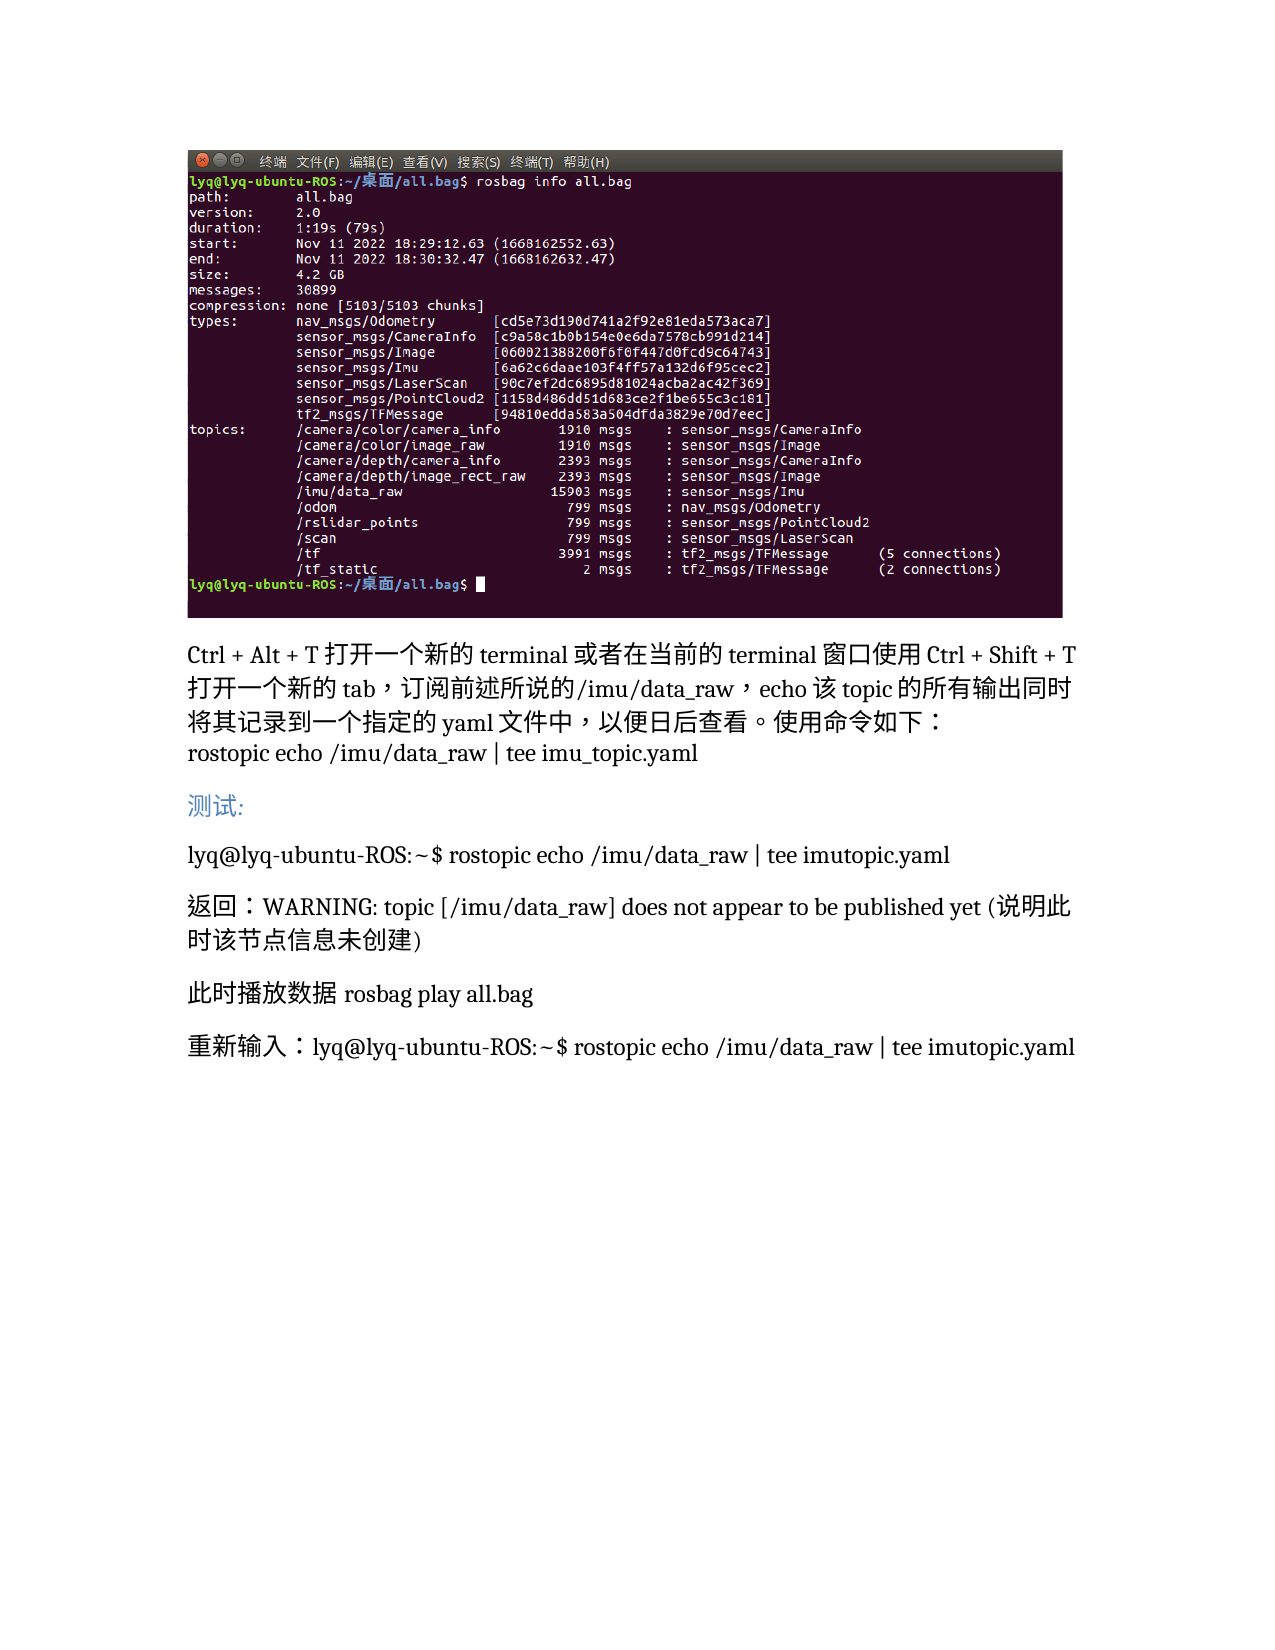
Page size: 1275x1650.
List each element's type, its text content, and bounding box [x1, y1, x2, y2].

subtitle 测试: [187, 788, 1087, 823]
text Ctrl + Alt + T 打开一个新的terminal或者在当前的terminal窗口使用Ctrl + Shift + T打开一个新的tab，订阅前述所说的/imu/data_raw，echo该topic的所有输出同时将其记录到一个指定的yaml文件中，以便日后查看。使用命令如下： rostopic echo /imu/data_raw | tee imu_topic.yaml [187, 637, 1087, 768]
picture [187, 150, 1063, 618]
text 返回：WARNING: topic [/imu/data_raw] does not appear to be published yet (说明此时该节点信息未创建) [187, 889, 1087, 957]
text 此时播放数据 rosbag play all.bag [187, 976, 1087, 1010]
text lyq@lyq-ubuntu-ROS:~$ rostopic echo /imu/data_raw | tee imutopic.yaml [187, 841, 1087, 870]
text 重新输入：lyq@lyq-ubuntu-ROS:~$ rostopic echo /imu/data_raw | tee imutopic.yaml [187, 1028, 1087, 1063]
